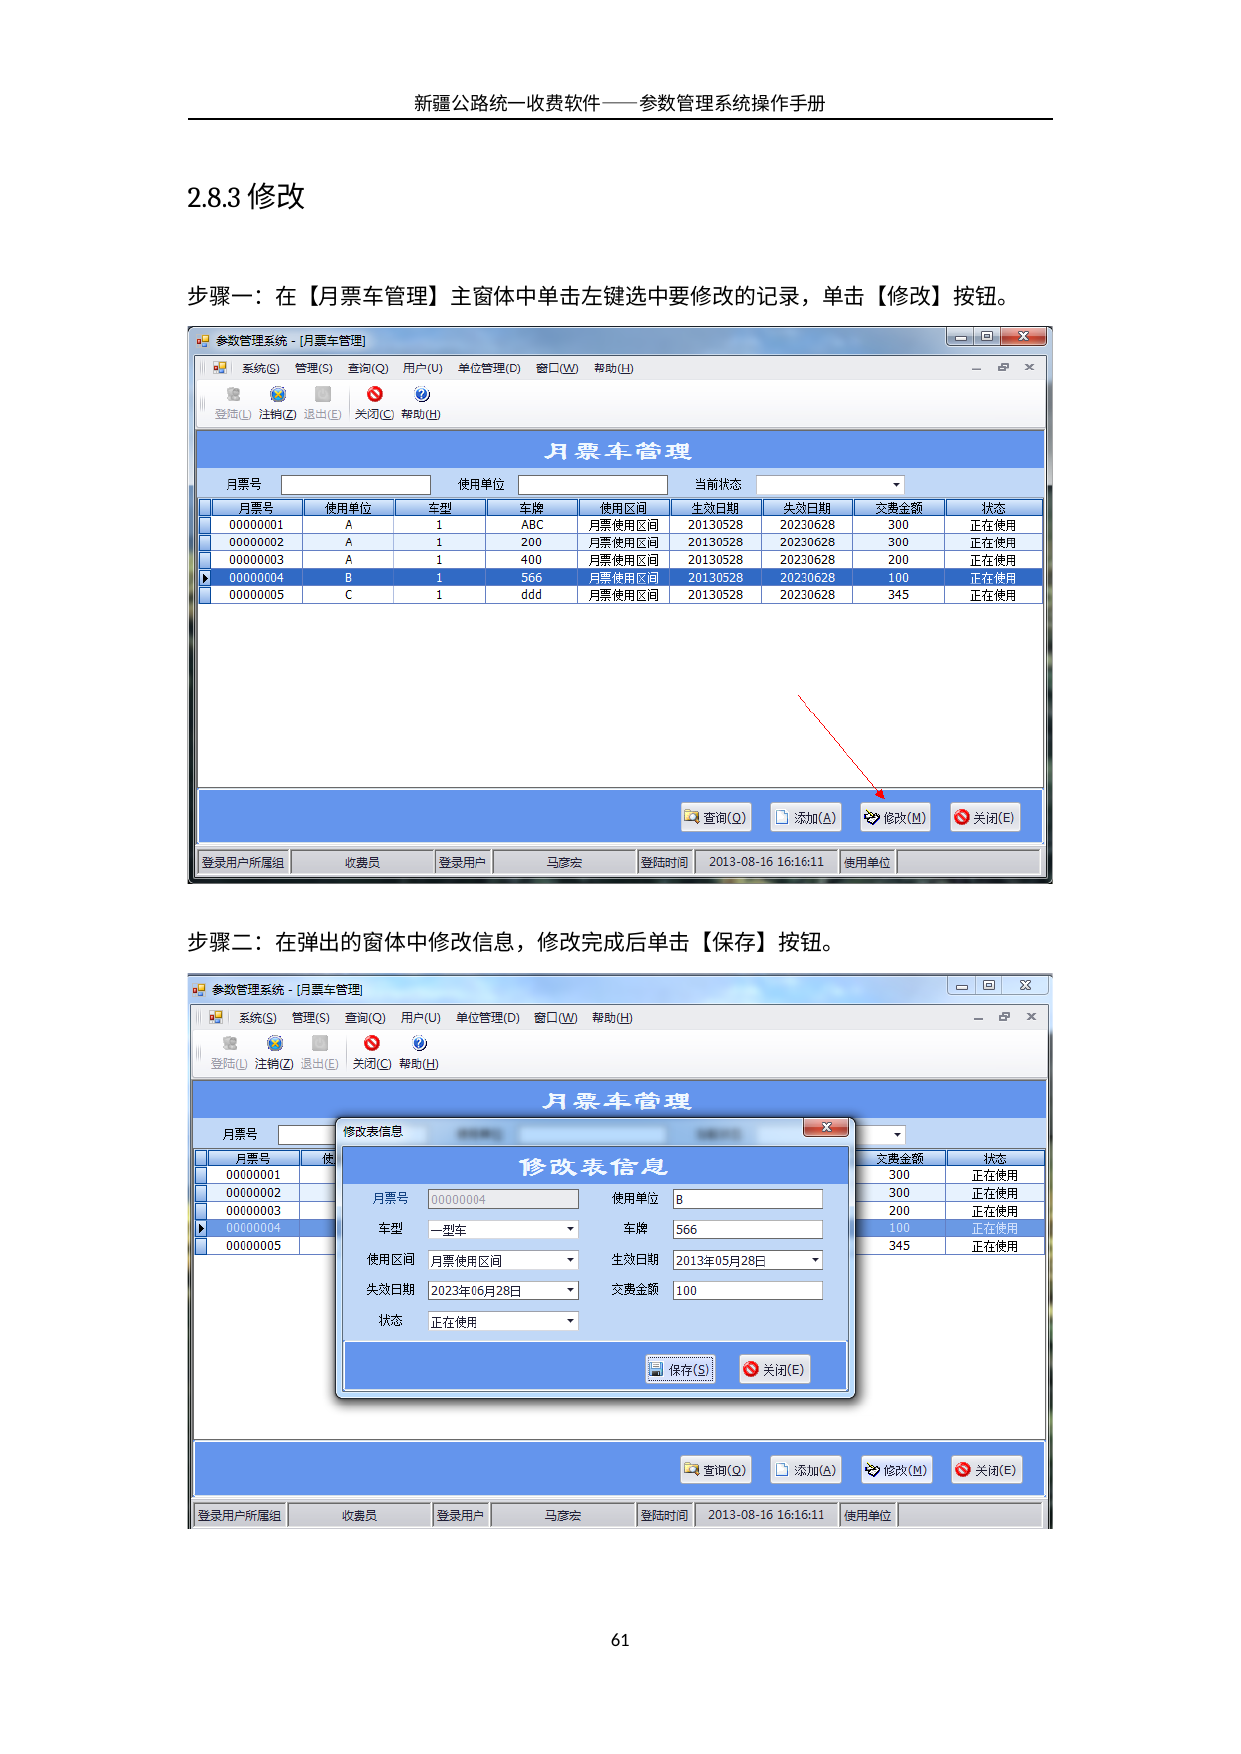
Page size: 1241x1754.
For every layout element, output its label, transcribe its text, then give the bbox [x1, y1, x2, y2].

text 步骤一：在【月票车管理】主窗体中单击左键选中要修改的记录，单击【修改】按钮。 [187, 278, 1053, 311]
text 步骤二：在弹出的窗体中修改信息，修改完成后单击【保存】按钮。 [187, 925, 1053, 957]
subtitle 2.8.3 修改 [187, 162, 1053, 227]
picture [187, 973, 1053, 1529]
picture [187, 326, 1053, 884]
